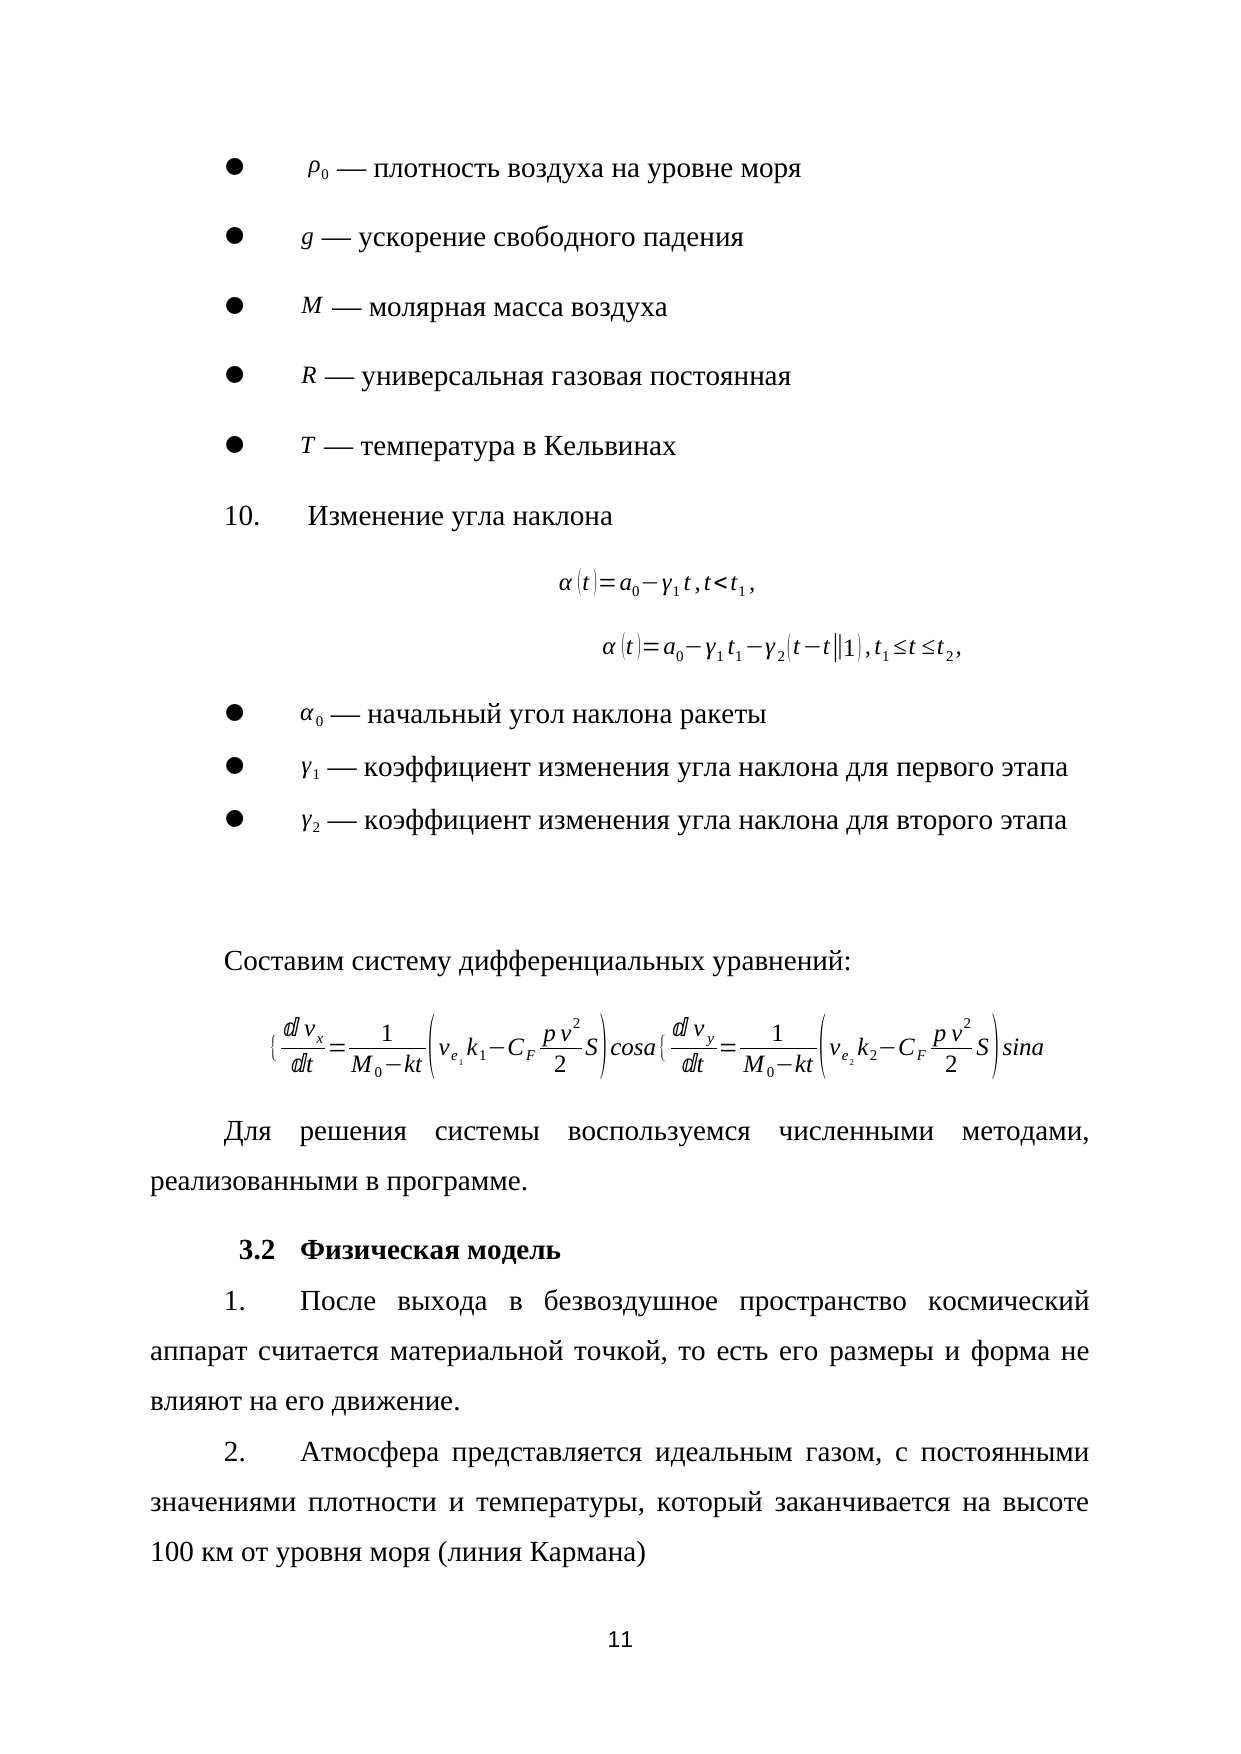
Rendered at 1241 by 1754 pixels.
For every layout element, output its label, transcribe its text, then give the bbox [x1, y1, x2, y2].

list — начальный угол наклона ракеты [150, 696, 1090, 732]
list Атмосфера представляется идеальным газом, с постоянными значениями плотности и температуры, который заканчивается на высоте 100 км от уровня моря (линия Кармана) [150, 1434, 1090, 1568]
list — ускорение свободного падения [150, 219, 1090, 253]
list — универсальная газовая постоянная [150, 358, 1090, 393]
list — плотность воздуха на уровне моря [150, 150, 1090, 184]
text Для решения системы воспользуемся численными методами, реализованными в программе. [150, 1113, 1090, 1197]
list Изменение угла наклона [150, 498, 1090, 531]
list — температура в Кельвинах [150, 428, 1090, 462]
list — коэффициент изменения угла наклона для первого этапа [150, 749, 1090, 785]
list Физическая модель [150, 1232, 1090, 1266]
list — коэффициент изменения угла наклона для второго этапа [150, 802, 1090, 838]
text Составим систему дифференциальных уравнений: [150, 943, 1090, 976]
list — молярная масса воздуха [150, 289, 1090, 323]
list После выхода в безвоздушное пространство космический аппарат считается материальной точкой, то есть его размеры и форма не влияют на его движение. [150, 1283, 1090, 1417]
